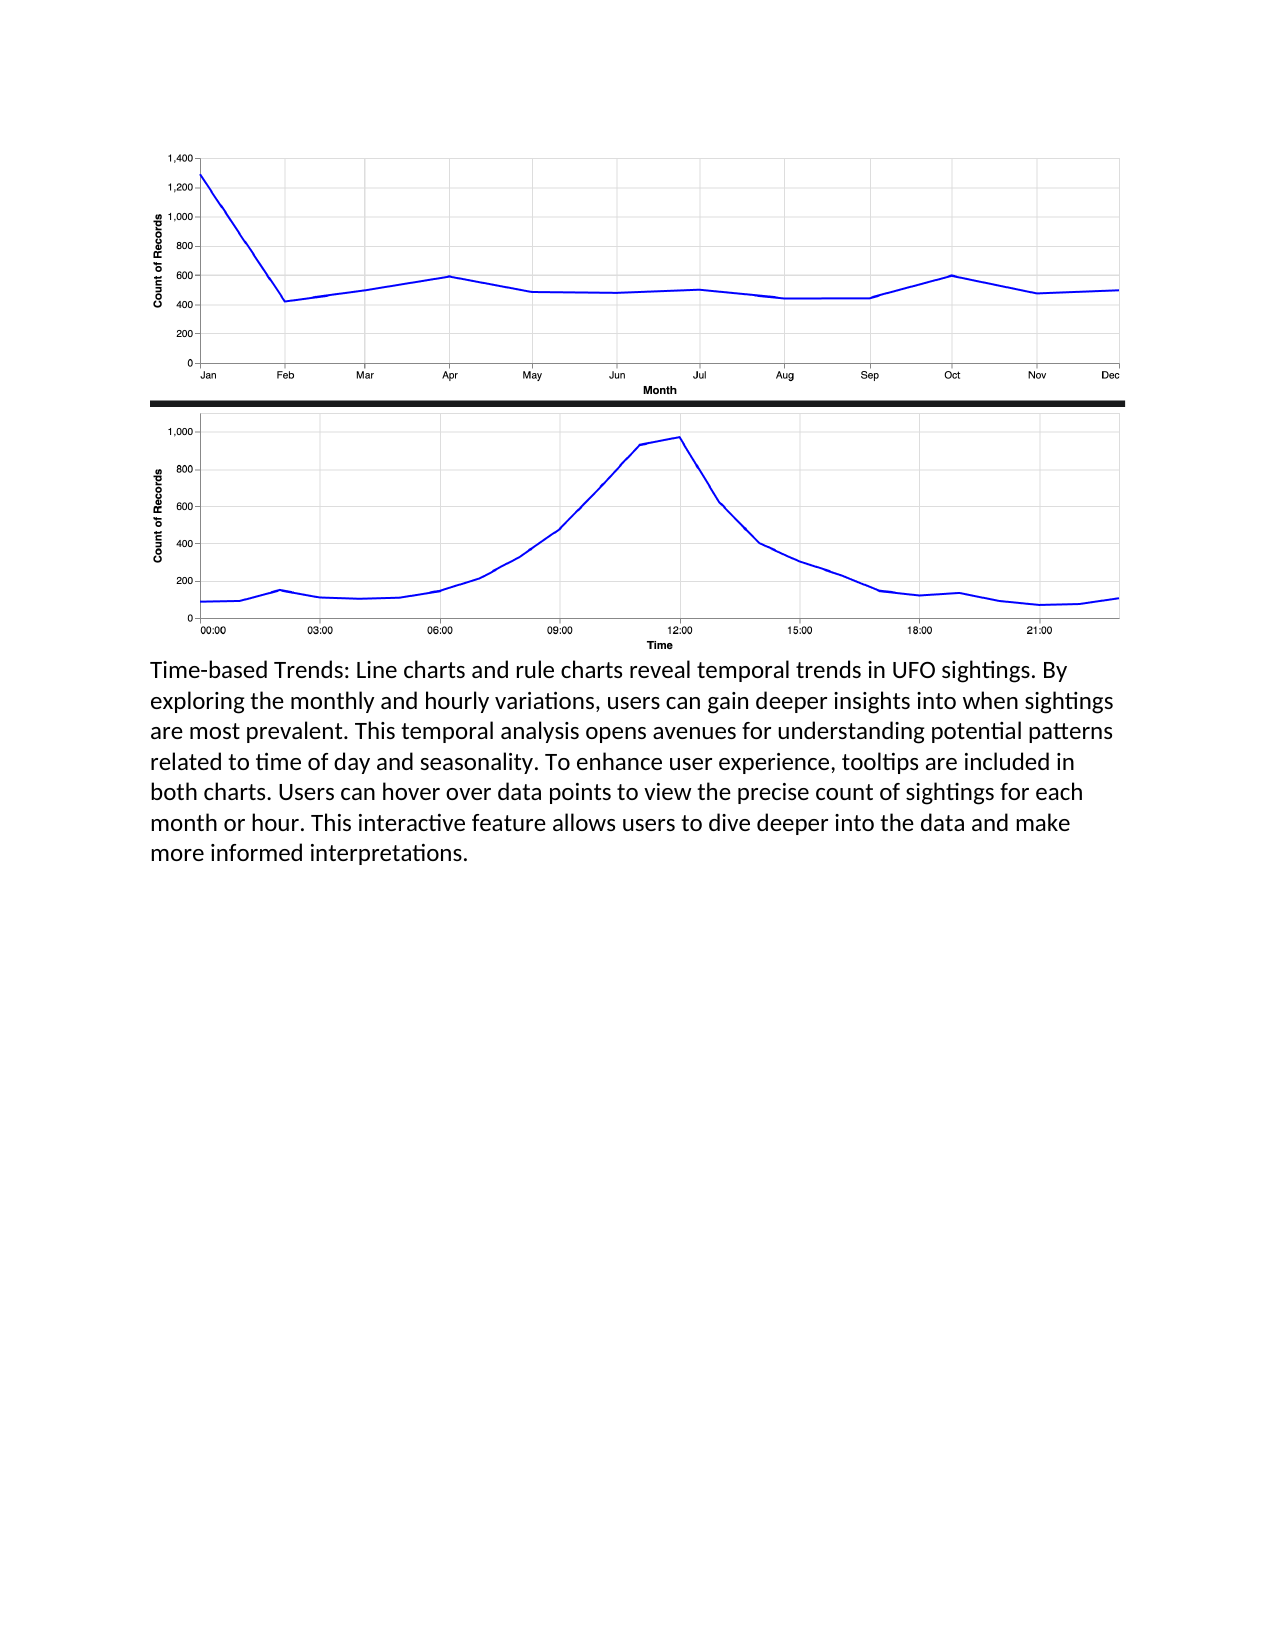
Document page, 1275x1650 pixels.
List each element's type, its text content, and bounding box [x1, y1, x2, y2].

picture [150, 150, 1125, 655]
text Time-based Trends: Line charts and rule charts reveal temporal trends in UFO sightings. By exploring the monthly and hourly variations, users can gain deeper insights into when sightings are most prevalent. This temporal analysis opens avenues for understanding potential patterns related to time of day and seasonality. To enhance user experience, tooltips are included in both charts. Users can hover over data points to view the precise count of sightings for each month or hour. This interactive feature allows users to dive deeper into the data and make more informed interpretations. [150, 655, 1125, 868]
